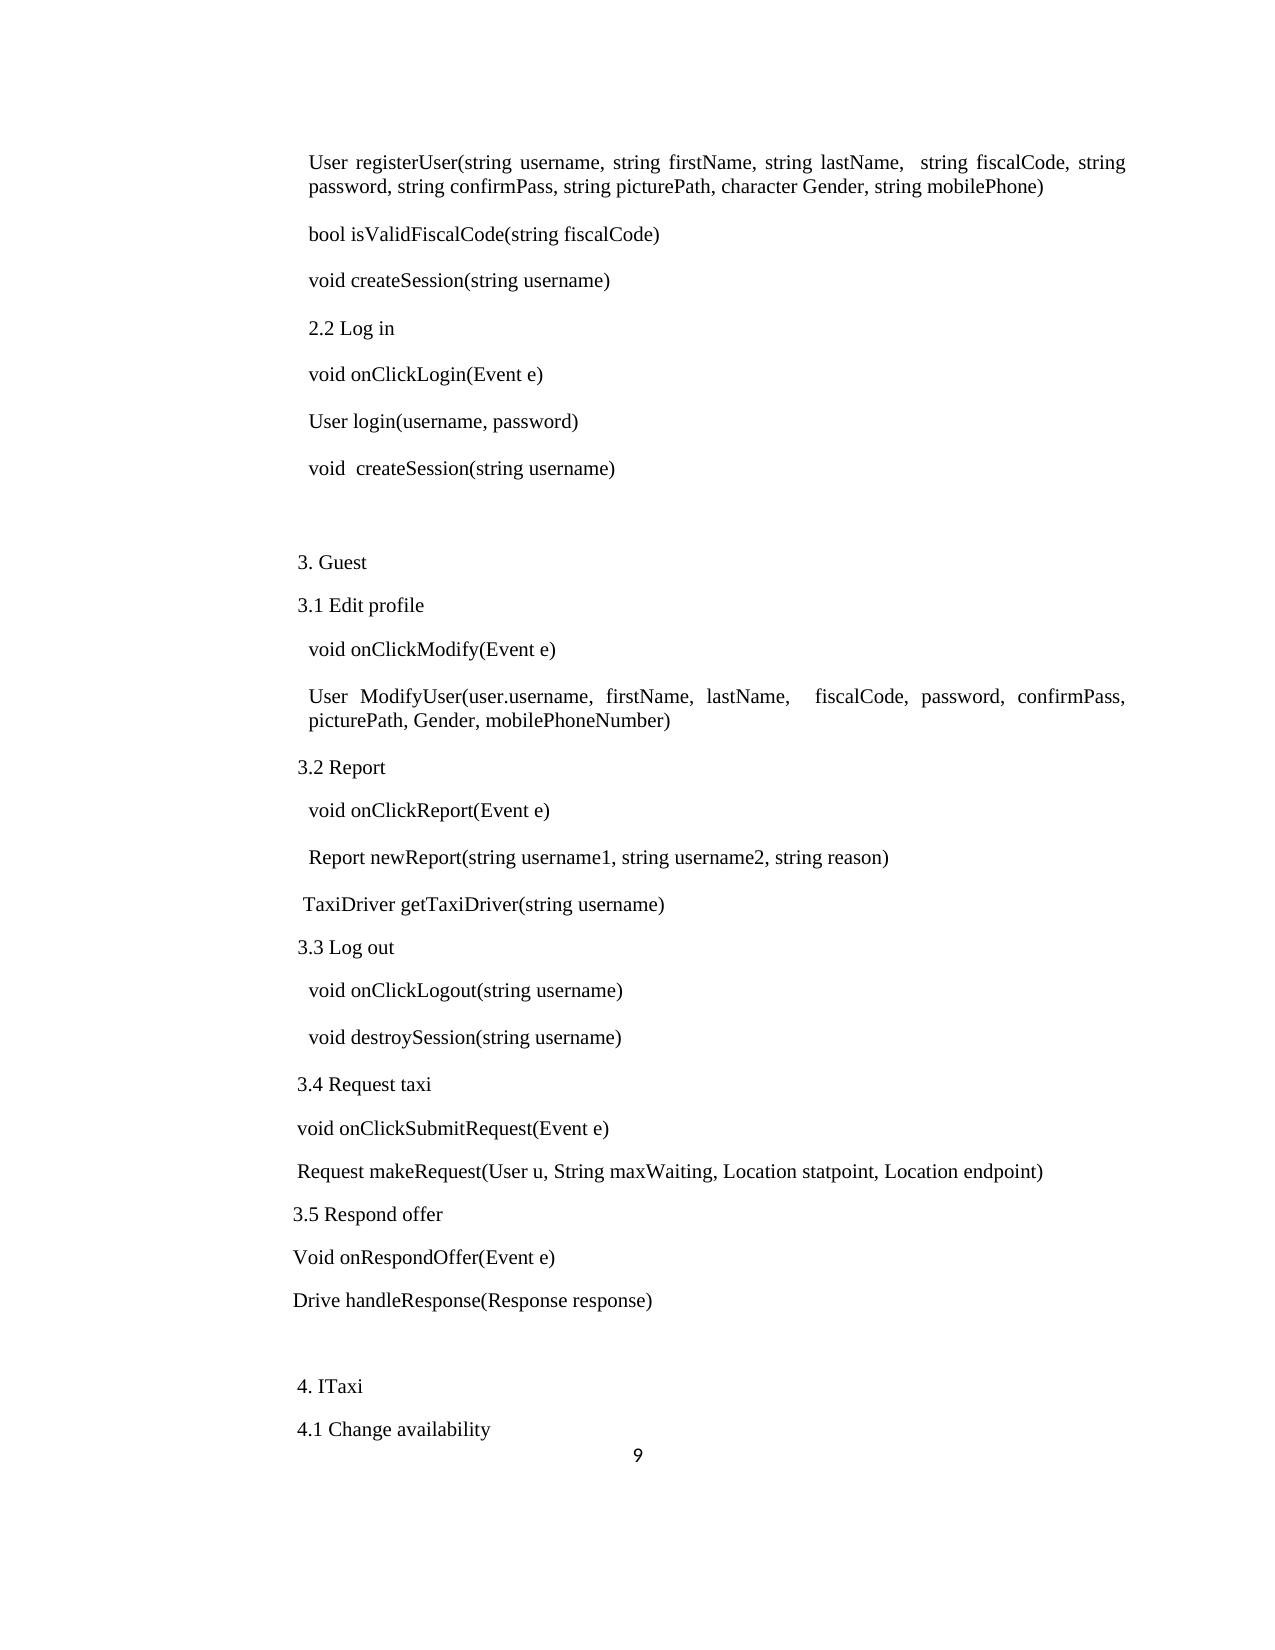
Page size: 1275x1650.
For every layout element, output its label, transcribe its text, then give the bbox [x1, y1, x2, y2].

text void destroySession(string username) [308, 1025, 1127, 1049]
text bool isValidFiscalCode(string fiscalCode) [308, 221, 1127, 246]
text Drive handleResponse(Response response) [277, 1288, 1127, 1312]
text 4. ITaxi [297, 1374, 1127, 1398]
text 3.3 Log out [150, 935, 1127, 959]
text 2.2 Log in [308, 315, 1127, 339]
text void onClickLogout(string username) [308, 978, 1127, 1002]
text 3. Guest [224, 550, 1127, 574]
text Report newReport(string username1, string username2, string reason) [308, 845, 1127, 869]
text User registerUser(string username, string firstName, string lastName, string fiscalCode, string password, string confirmPass, string picturePath, character Gender, string mobilePhone) [308, 150, 1127, 198]
text 3.5 Respond offer [277, 1202, 1127, 1226]
text Void onRespondOffer(Event e) [277, 1245, 1127, 1269]
text void onClickModify(Event e) [308, 637, 1127, 661]
text User login(username, password) [308, 409, 1127, 433]
text User ModifyUser(user.username, firstName, lastName, fiscalCode, password, confirmPass, picturePath, Gender, mobilePhoneNumber) [308, 683, 1127, 732]
text void onClickLogin(Event e) [308, 362, 1127, 386]
text 4.1 Change availability [297, 1417, 1127, 1441]
text 3.2 Report [150, 755, 1127, 779]
text TaxiDriver getTaxiDriver(string username) [150, 892, 1127, 916]
text void createSession(string username) [308, 456, 1127, 480]
text void onClickSubmitRequest(Event e) [297, 1115, 1127, 1139]
text 3.4 Request taxi [297, 1072, 1127, 1096]
text Request makeRequest(User u, String maxWaiting, Location statpoint, Location endpoint) [297, 1158, 1127, 1183]
text void createSession(string username) [308, 268, 1127, 292]
text void onClickReport(Event e) [308, 798, 1127, 822]
text 3.1 Edit profile [150, 593, 1127, 617]
